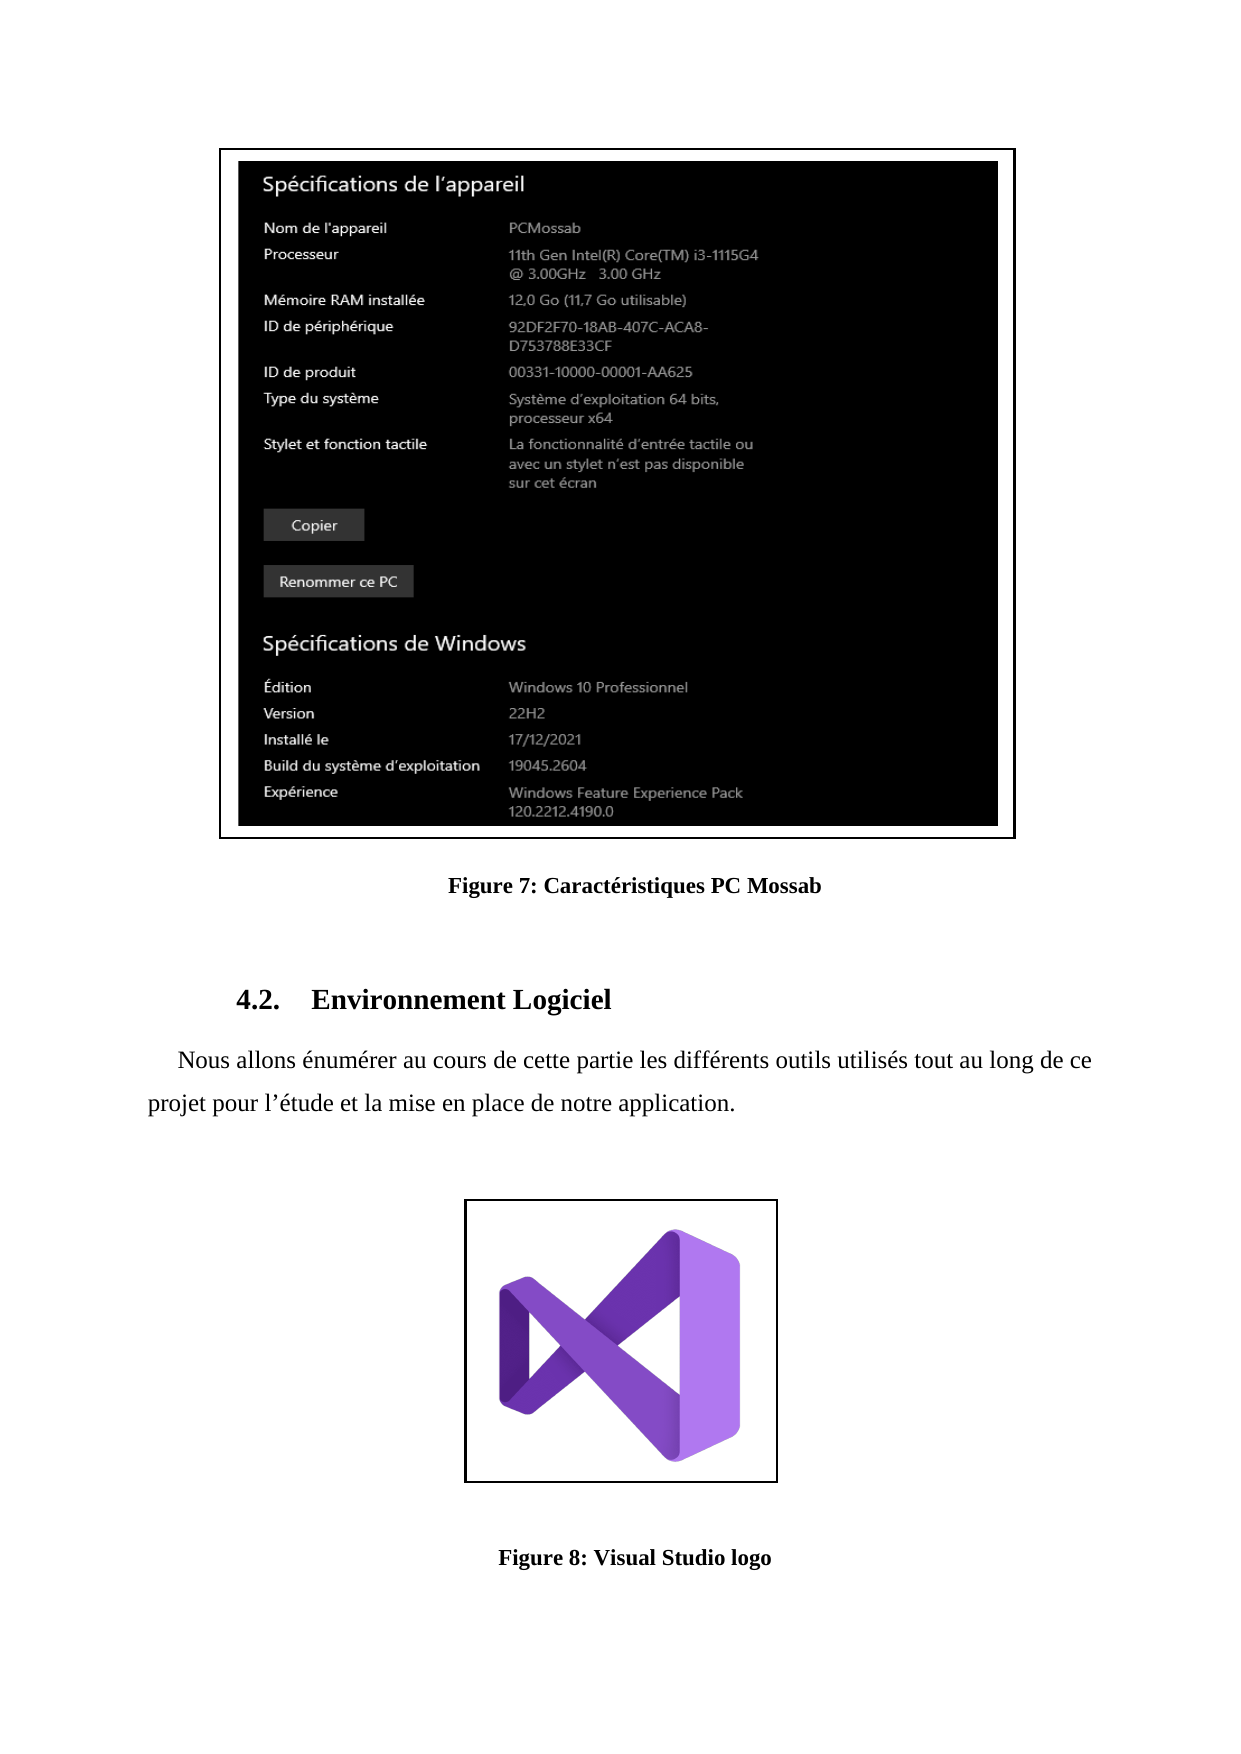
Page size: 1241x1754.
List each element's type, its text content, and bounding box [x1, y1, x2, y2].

text Figure 7: Caractéristiques PC Mossab [148, 872, 1093, 898]
text Figure 8: Visual Studio logo [148, 1544, 1093, 1571]
picture [409, 1218, 830, 1473]
subtitle Environnement Logiciel [236, 982, 1093, 1016]
text Nous allons énumérer au cours de cette partie les différents outils utilisés tout au long de ce projet pour l’étude et la mise en place de notre application. [148, 1045, 1093, 1117]
picture [238, 161, 998, 826]
